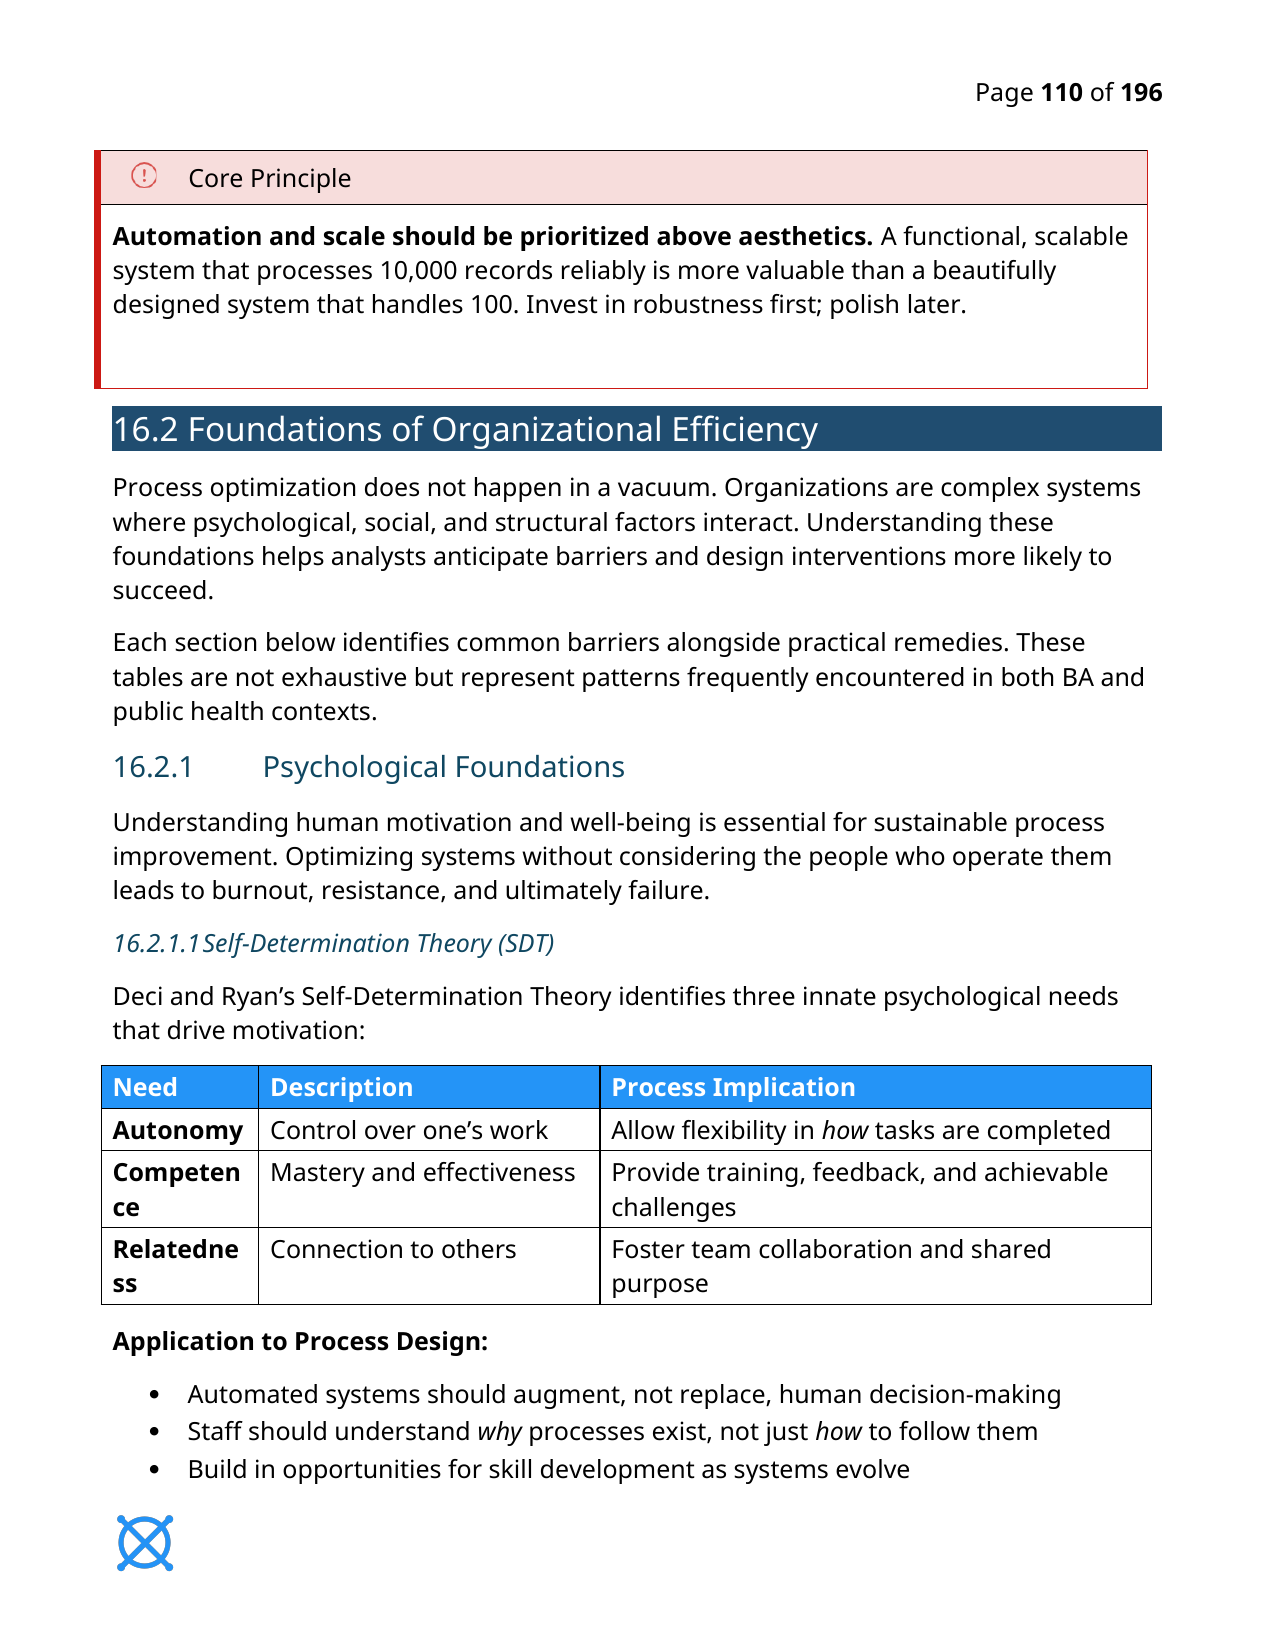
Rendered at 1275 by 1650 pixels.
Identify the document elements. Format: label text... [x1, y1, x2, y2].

list Automated systems should augment, not replace, human decision-making [150, 1376, 1162, 1410]
list Staff should understand why processes exist, not just how to follow them [150, 1414, 1162, 1448]
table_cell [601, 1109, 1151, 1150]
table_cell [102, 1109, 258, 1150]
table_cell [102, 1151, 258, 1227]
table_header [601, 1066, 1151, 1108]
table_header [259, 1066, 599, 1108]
text Deci and Ryan’s Self-Determination Theory identifies three innate psychological needs that drive motivation: [112, 978, 1162, 1046]
text Understanding human motivation and well-being is essential for sustainable process improvement. Optimizing systems without considering the people who operate them leads to burnout, resistance, and ultimately failure. [112, 804, 1162, 907]
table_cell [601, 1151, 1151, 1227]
list Build in opportunities for skill development as systems evolve [150, 1452, 1162, 1486]
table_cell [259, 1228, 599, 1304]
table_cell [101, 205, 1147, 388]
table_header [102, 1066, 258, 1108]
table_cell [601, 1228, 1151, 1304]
subtitle Psychological Foundations [112, 746, 1162, 786]
picture [131, 162, 157, 188]
subtitle Foundations of Organizational Efficiency [112, 406, 1162, 451]
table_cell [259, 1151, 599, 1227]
picture [112, 1511, 177, 1575]
text Each section below identifies common barriers alongside practical remedies. These tables are not exhaustive but represent patterns frequently encountered in both BA and public health contexts. [112, 625, 1162, 727]
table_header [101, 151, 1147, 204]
text Application to Process Design: [112, 1323, 1162, 1357]
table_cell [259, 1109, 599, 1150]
subtitle Self-Determination Theory (SDT) [112, 925, 1162, 959]
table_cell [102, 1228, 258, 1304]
text Process optimization does not happen in a vacuum. Organizations are complex systems where psychological, social, and structural factors interact. Understanding these foundations helps analysts anticipate barriers and design interventions more likely to succeed. [112, 470, 1162, 606]
